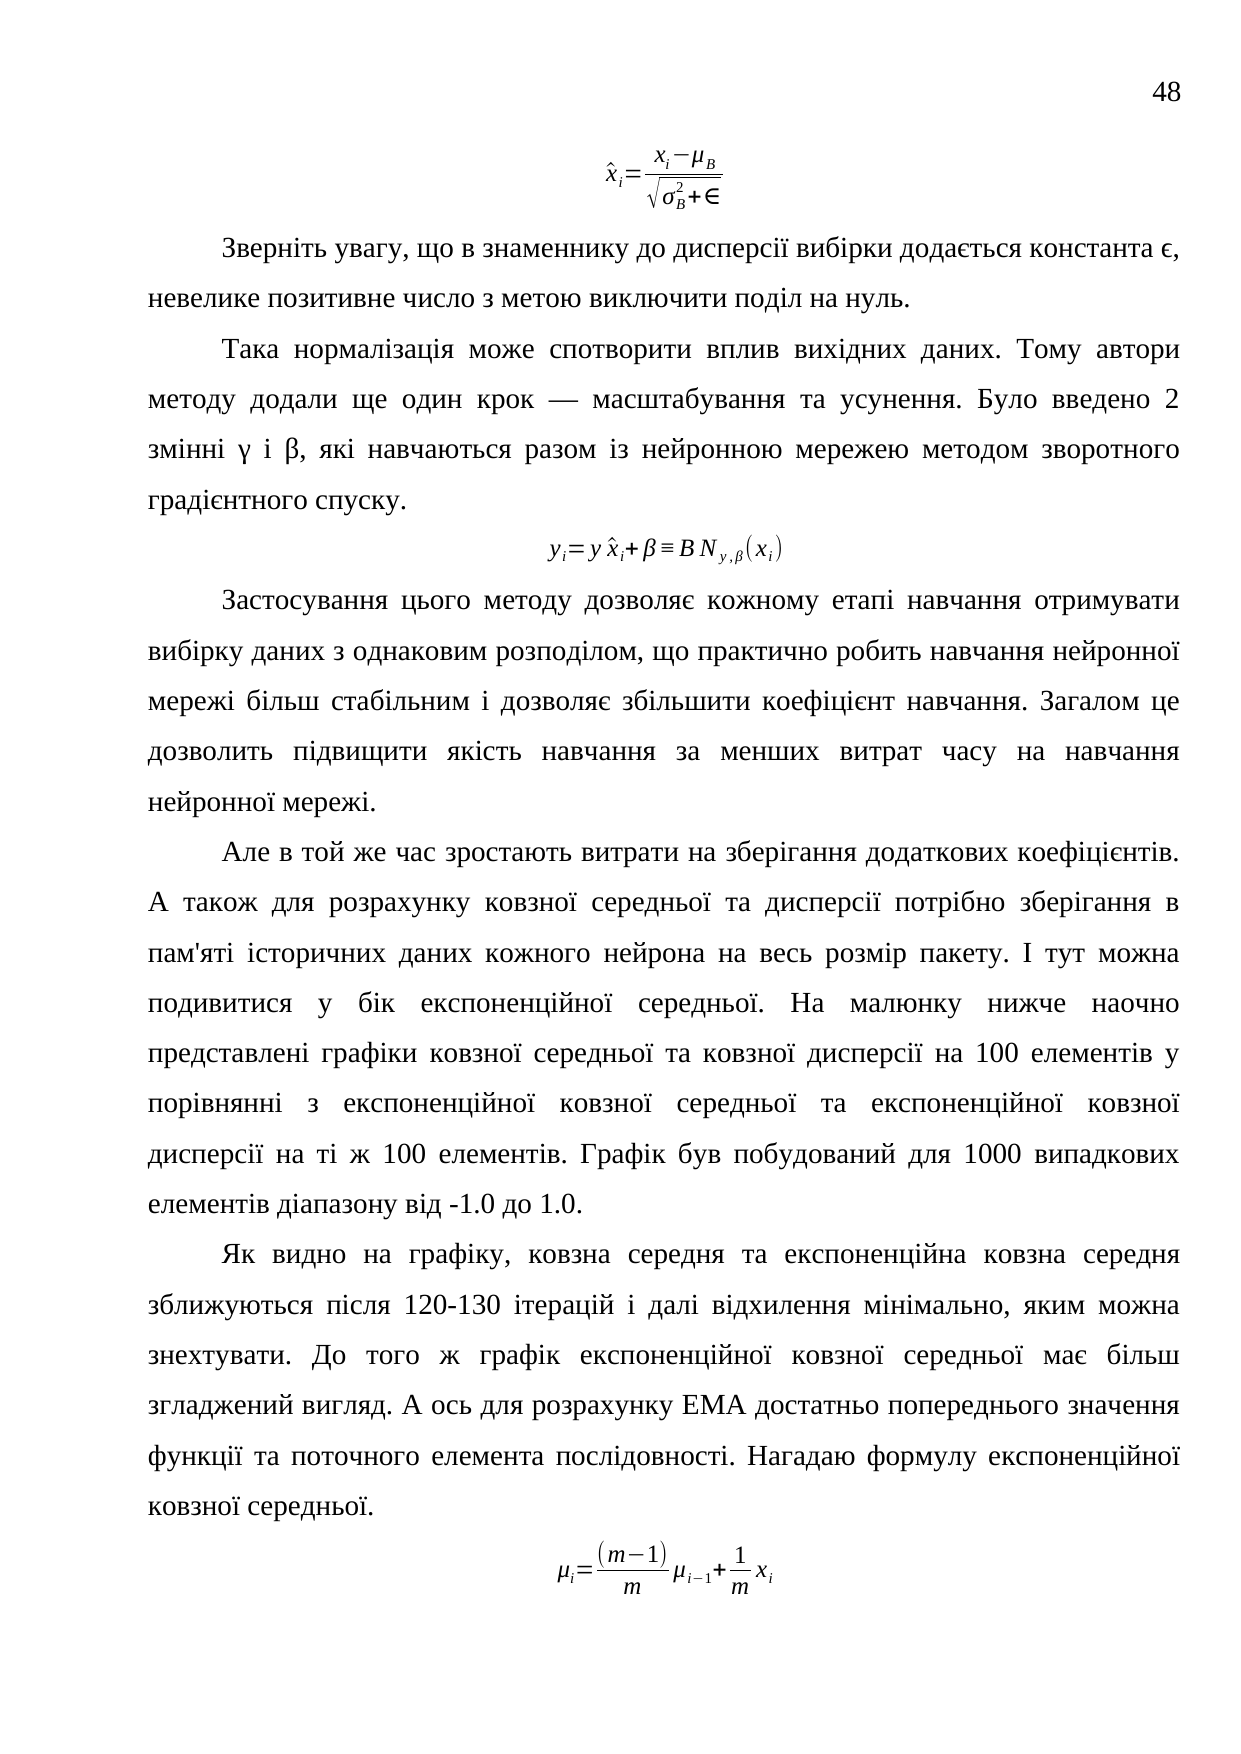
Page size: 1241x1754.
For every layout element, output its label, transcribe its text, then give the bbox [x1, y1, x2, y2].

text Як видно на графіку, ковзна середня та експоненційна ковзна середня зближуються після 120-130 ітерацій і далі відхилення мінімально, яким можна знехтувати. До того ж графік експоненційної ковзної середньої має більш згладжений вигляд. А ось для розрахунку EMA достатньо попереднього значення функції та поточного елемента послідовності. Нагадаю формулу експоненційної ковзної середньої. [148, 1237, 1181, 1522]
text Але в той же час зростають витрати на зберігання додаткових коефіцієнтів. А також для розрахунку ковзної середньої та дисперсії потрібно зберігання в пам'яті історичних даних кожного нейрона на весь розмір пакету. І тут можна подивитися у бік експоненційної середньої. На малюнку нижче наочно представлені графіки ковзної середньої та ковзної дисперсії на 100 елементів у порівнянні з експоненційної ковзної середньої та експоненційної ковзної дисперсії на ті ж 100 елементів. Графік був побудований для 1000 випадкових елементів діапазону від -1.0 до 1.0. [148, 834, 1181, 1220]
text Зверніть увагу, що в знаменнику до дисперсії вибірки додається константа ϵ, невелике позитивне число з метою виключити поділ на нуль. [148, 230, 1181, 314]
text Така нормалізація може спотворити вплив вихідних даних. Тому автори методу додали ще один крок — масштабування та усунення. Було введено 2 змінні γ і β, які навчаються разом із нейронною мережею методом зворотного градієнтного спуску. [148, 331, 1181, 515]
text Застосування цього методу дозволяє кожному етапі навчання отримувати вибірку даних з однаковим розподілом, що практично робить навчання нейронної мережі більш стабільним і дозволяє збільшити коефіцієнт навчання. Загалом це дозволить підвищити якість навчання за менших витрат часу на навчання нейронної мережі. [148, 582, 1181, 817]
